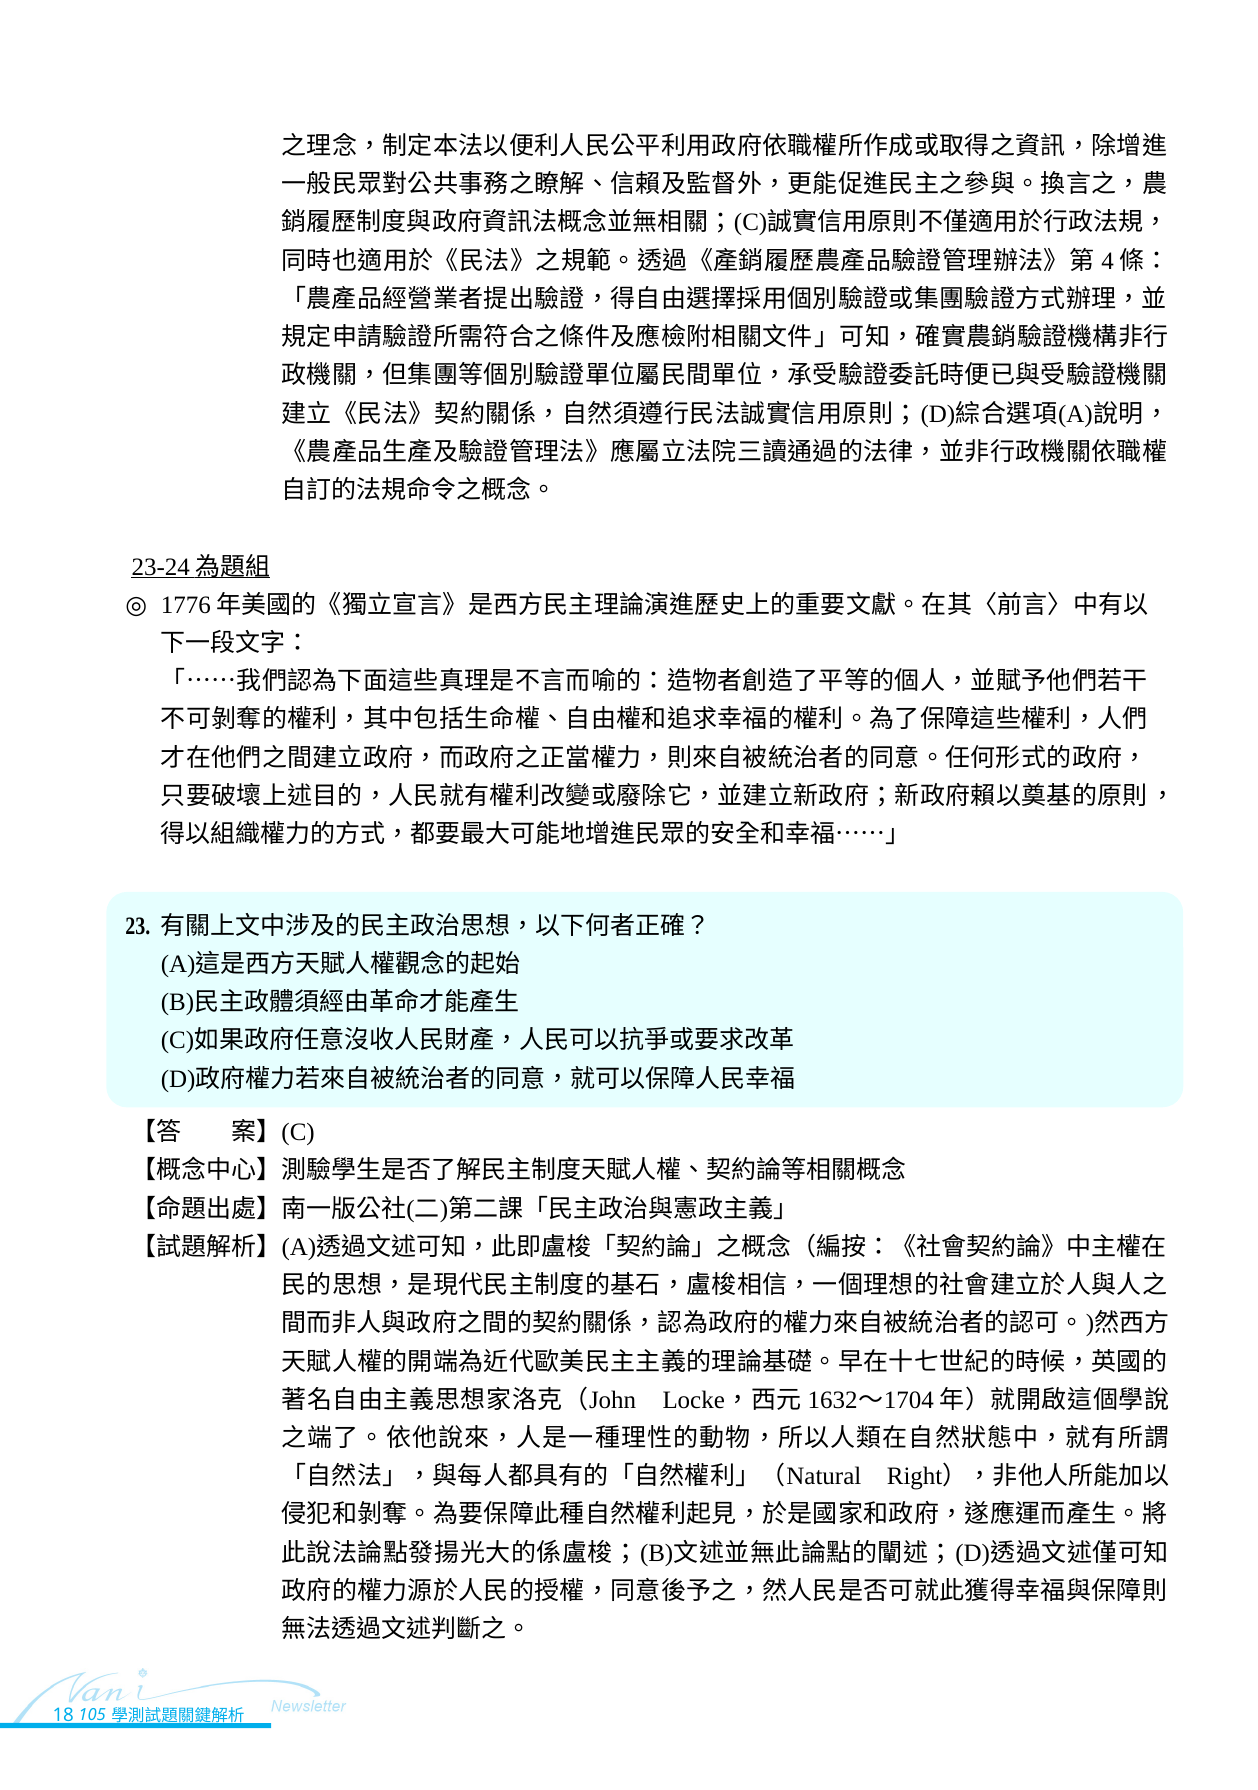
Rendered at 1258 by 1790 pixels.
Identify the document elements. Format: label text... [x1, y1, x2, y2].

picture [12, 1668, 347, 1724]
text 23. 有關上文中涉及的民主政治思想，以下何者正確？ (A)這是西方天賦人權觀念的起始 (B)民主政體須經由革命才能產生 (C)如果政府任意沒收人民財產，人民可以抗爭或要求改革 (D)政府權力若來自被統治者的同意，就可以保障人民幸福 [125, 904, 1151, 1095]
text 【試題解析】(A)透過文述可知，此即盧梭「契約論」之概念（編按：《社會契約論》中主權在民的思想，是現代民主制度的基石，盧梭相信，一個理想的社會建立於人與人之間而非人與政府之間的契約關係，認為政府的權力來自被統治者的認可。)然西方天賦人權的開端為近代歐美民主主義的理論基礎。早在十七世紀的時候，英國的著名自由主義思想家洛克（John Locke，西元1632～1704年）就開啟這個學說之端了。依他說來，人是一種理性的動物，所以人類在自然狀態中，就有所謂「自然法」，與每人都具有的「自然權利」（Natural Right），非他人所能加以侵犯和剝奪。為要保障此種自然權利起見，於是國家和政府，遂應運而產生。將此說法論點發揚光大的係盧梭；(B)文述並無此論點的闡述；(D)透過文述僅可知政府的權力源於人民的授權，同意後予之，然人民是否可就此獲得幸福與保障則無法透過文述判斷之。 [131, 1225, 1169, 1646]
text 【命題出處】南一版公社(二)第二課「民主政治與憲政主義」 [131, 1187, 1169, 1225]
text ◎ 1776年美國的《獨立宣言》是西方民主理論演進歷史上的重要文獻。在其〈前言〉中有以下一段文字： [125, 583, 1151, 660]
text 【概念中心】測驗學生是否了解民主制度天賦人權、契約論等相關概念 [131, 1149, 1169, 1187]
text 「……我們認為下面這些真理是不言而喻的：造物者創造了平等的個人，並賦予他們若干不可剝奪的權利，其中包括生命權、自由權和追求幸福的權利。為了保障這些權利，人們才在他們之間建立政府，而政府之正當權力，則來自被統治者的同意。任何形式的政府，只要破壞上述目的，人民就有權利改變或廢除它，並建立新政府；新政府賴以奠基的原則，得以組織權力的方式，都要最大可能地增進民眾的安全和幸福……」 [125, 660, 1151, 851]
text 23-24為題組 [131, 545, 1169, 583]
text 【答 案】(C) [131, 1111, 1169, 1149]
